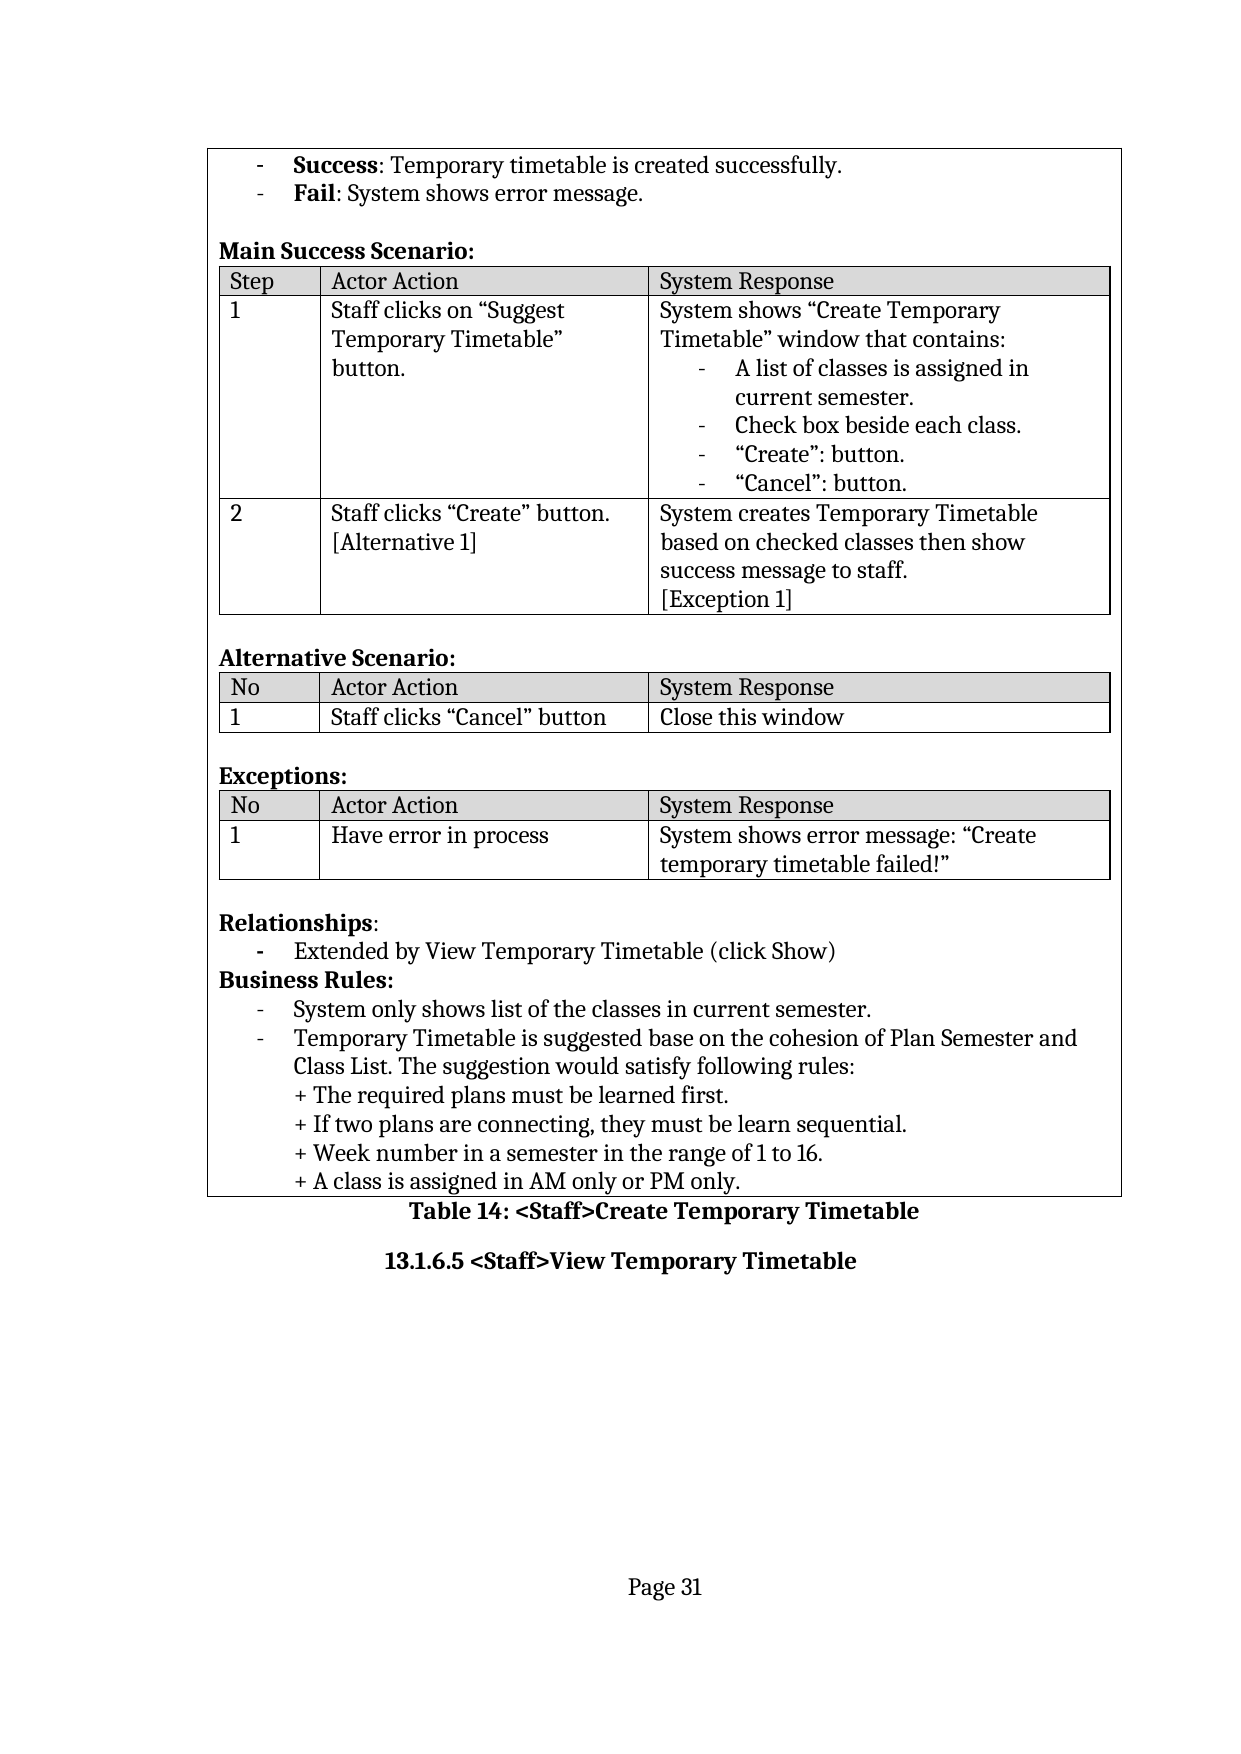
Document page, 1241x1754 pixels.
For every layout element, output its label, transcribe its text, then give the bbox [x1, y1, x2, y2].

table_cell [208, 149, 1121, 1196]
subtitle <Staff>View Temporary Timetable [385, 1247, 1122, 1275]
